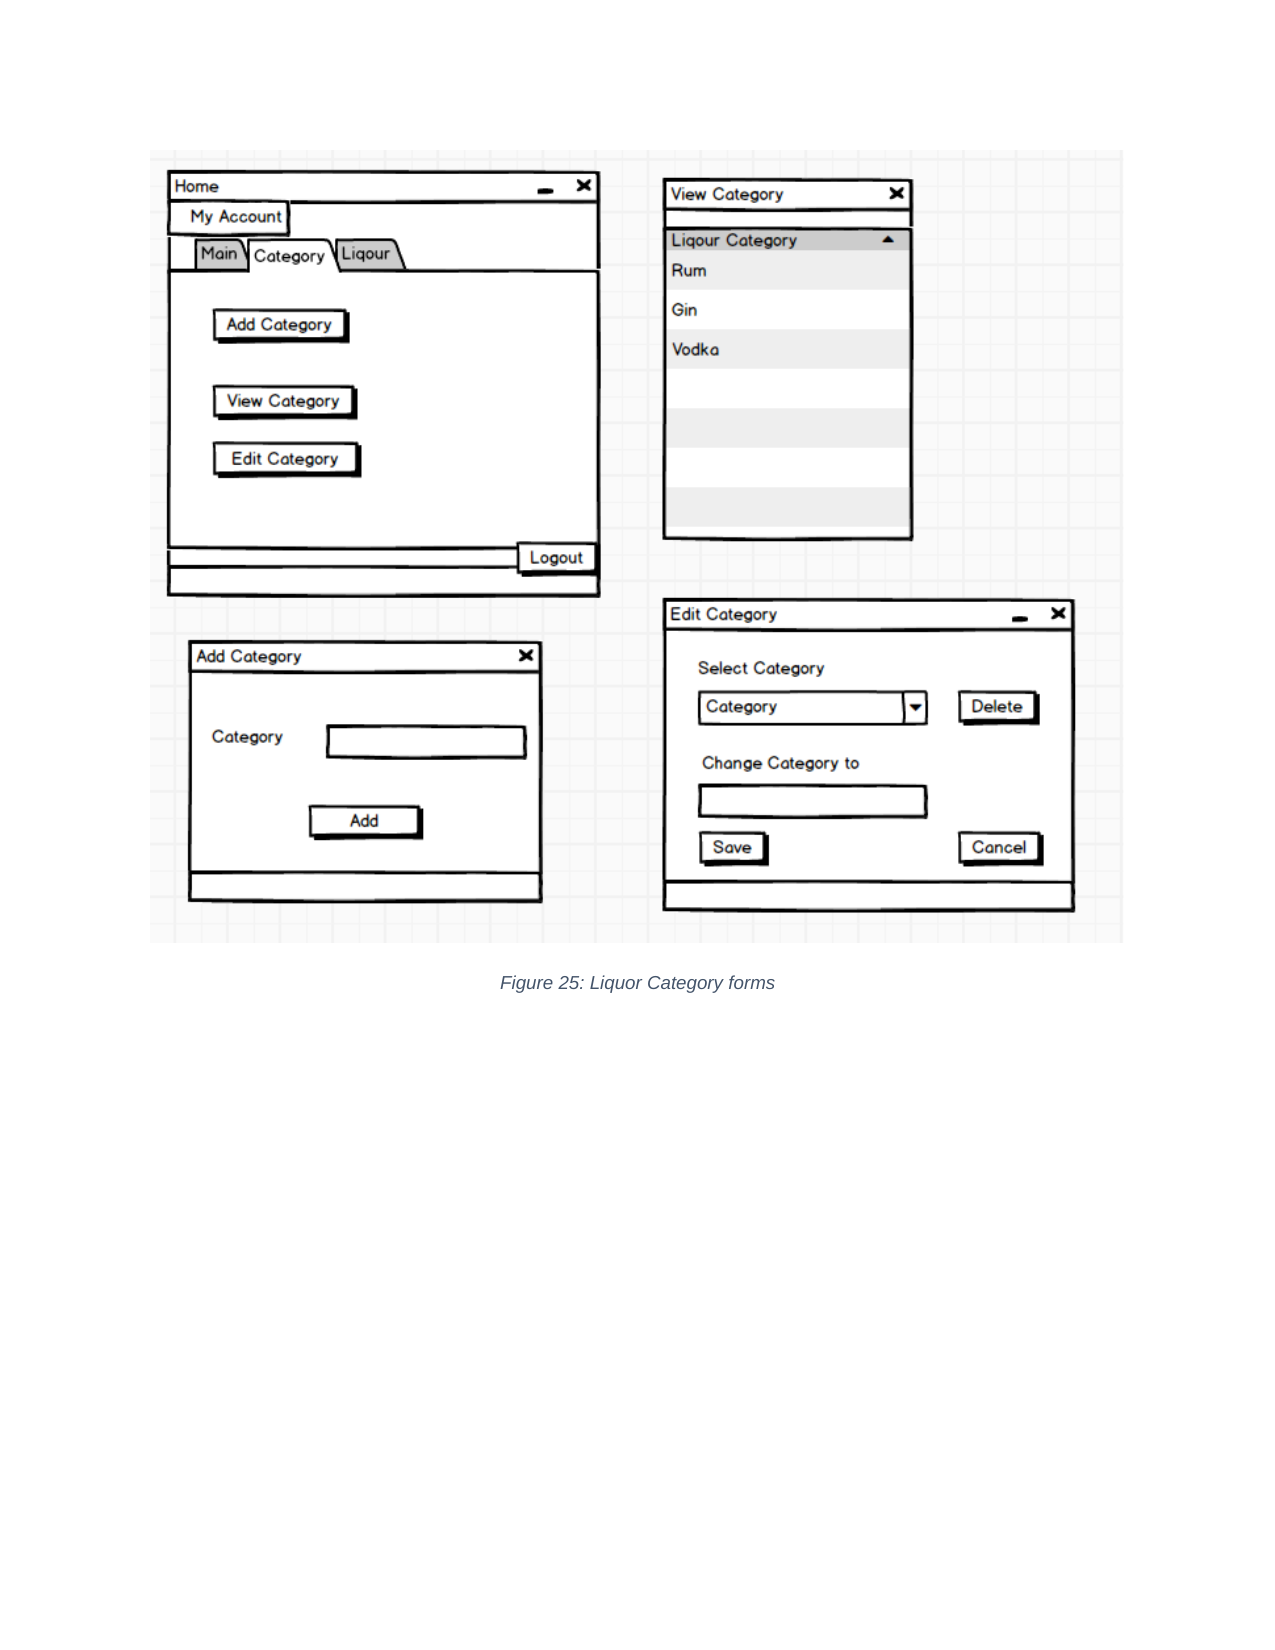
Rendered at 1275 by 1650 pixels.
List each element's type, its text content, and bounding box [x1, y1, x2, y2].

picture [150, 150, 1124, 943]
text Figure : Liquor Category forms [150, 972, 1125, 993]
